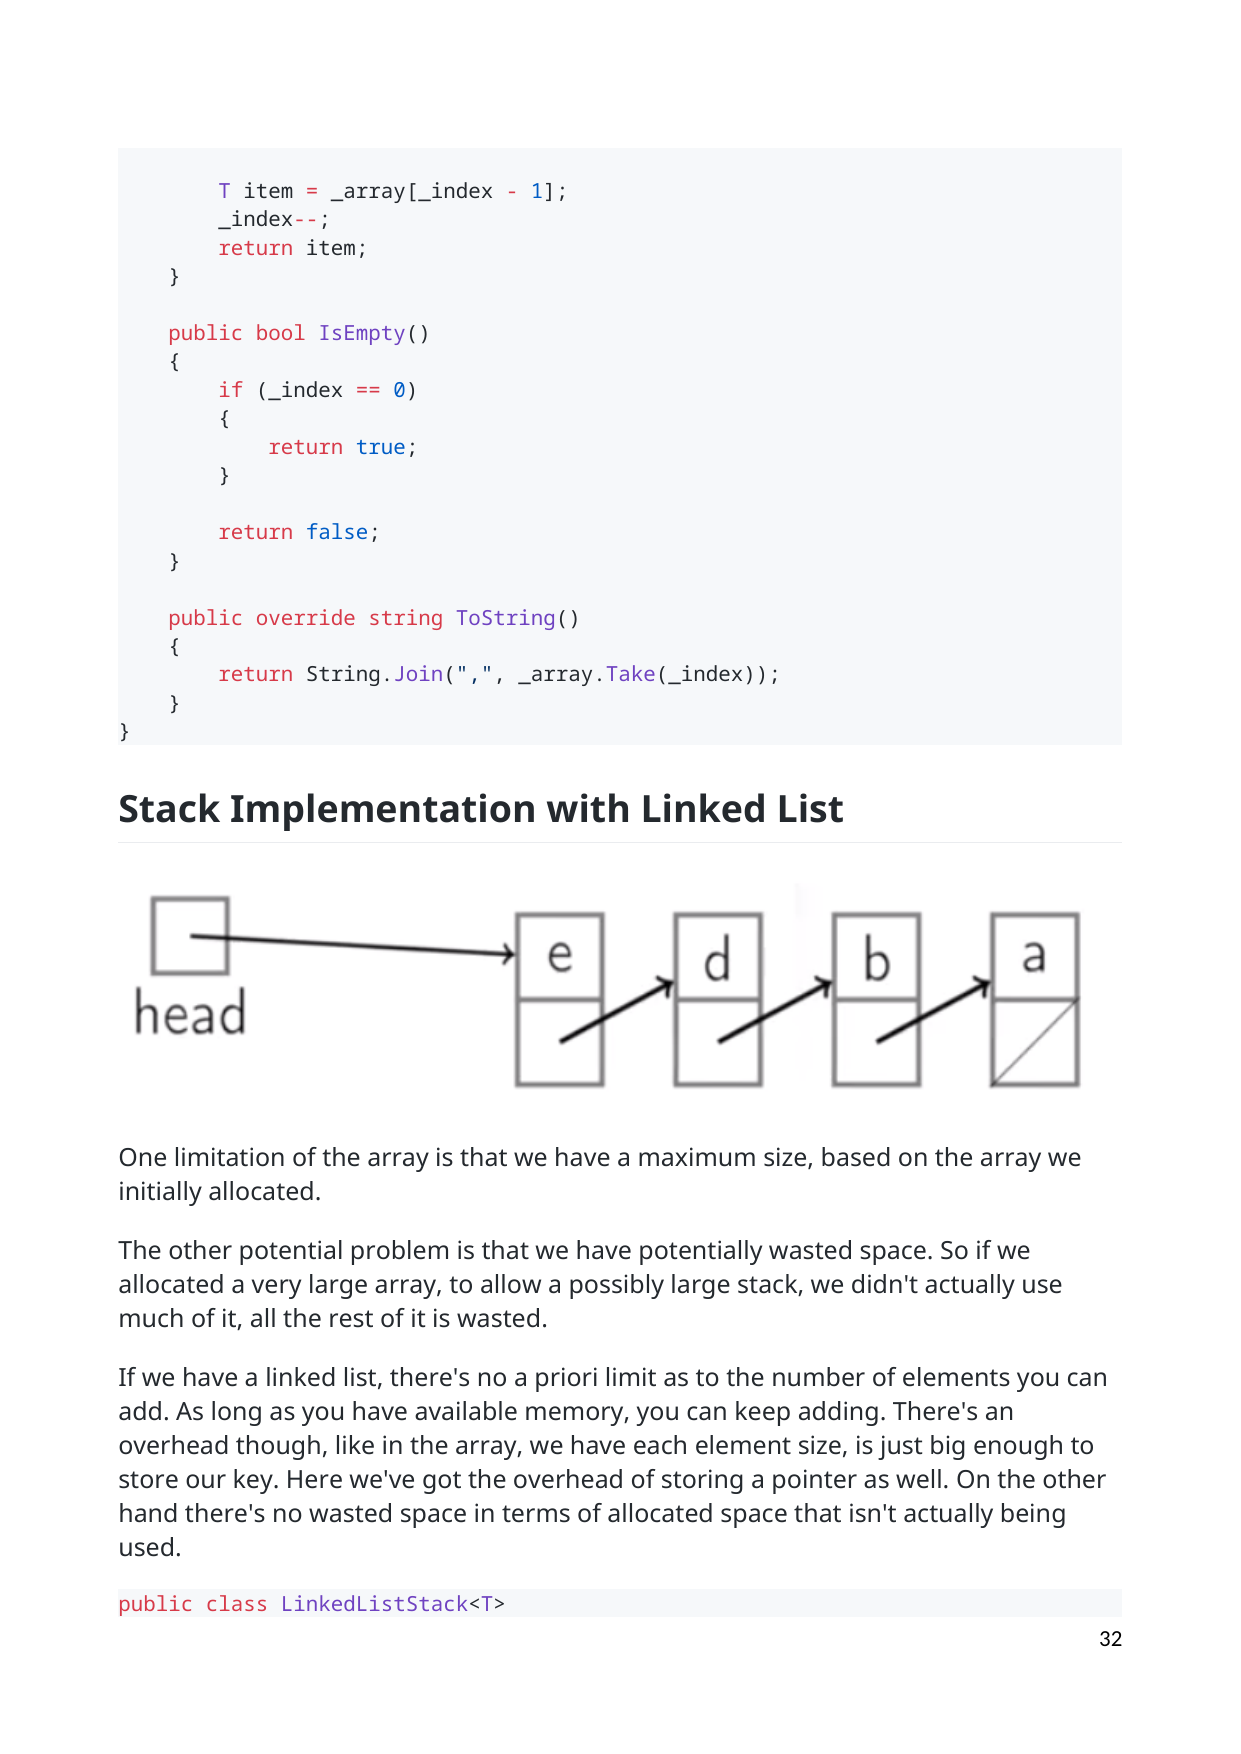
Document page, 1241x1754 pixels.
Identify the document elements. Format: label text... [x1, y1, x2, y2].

text The other potential problem is that we have potentially wasted space. So if we allocated a very large array, to allow a possibly large stack, we didn't actually use much of it, all the rest of it is wasted. [118, 1232, 1122, 1335]
text { [118, 631, 1122, 659]
text } [118, 716, 1122, 745]
text public bool IsEmpty() [118, 318, 1122, 347]
text public override string ToString() [118, 603, 1122, 631]
text } [118, 261, 1122, 290]
text One limitation of the array is that we have a maximum size, based on the array we initially allocated. [118, 1139, 1122, 1207]
subtitle Stack Implementation with Linked List [118, 782, 1122, 842]
picture [118, 868, 1123, 1115]
text return String.Join(",", _array.Take(_index)); [118, 659, 1122, 688]
text return false; [118, 517, 1122, 546]
text T item = _array[_index - 1]; [118, 176, 1122, 204]
text return true; [118, 432, 1122, 460]
text return item; [118, 233, 1122, 261]
text { [118, 403, 1122, 432]
text If we have a linked list, there's no a priori limit as to the number of elements you can add. As long as you have available memory, you can keep adding. There's an overhead though, like in the array, we have each element size, is just big enough to store our key. Here we've got the overhead of storing a pointer as well. On the other hand there's no wasted space in terms of allocated space that isn't actually being used. [118, 1360, 1122, 1564]
text { [118, 347, 1122, 375]
text } [118, 460, 1122, 489]
text if (_index == 0) [118, 375, 1122, 403]
text } [118, 546, 1122, 574]
text } [118, 688, 1122, 716]
text public class LinkedListStack<T> [118, 1589, 1122, 1617]
text _index--; [118, 204, 1122, 233]
